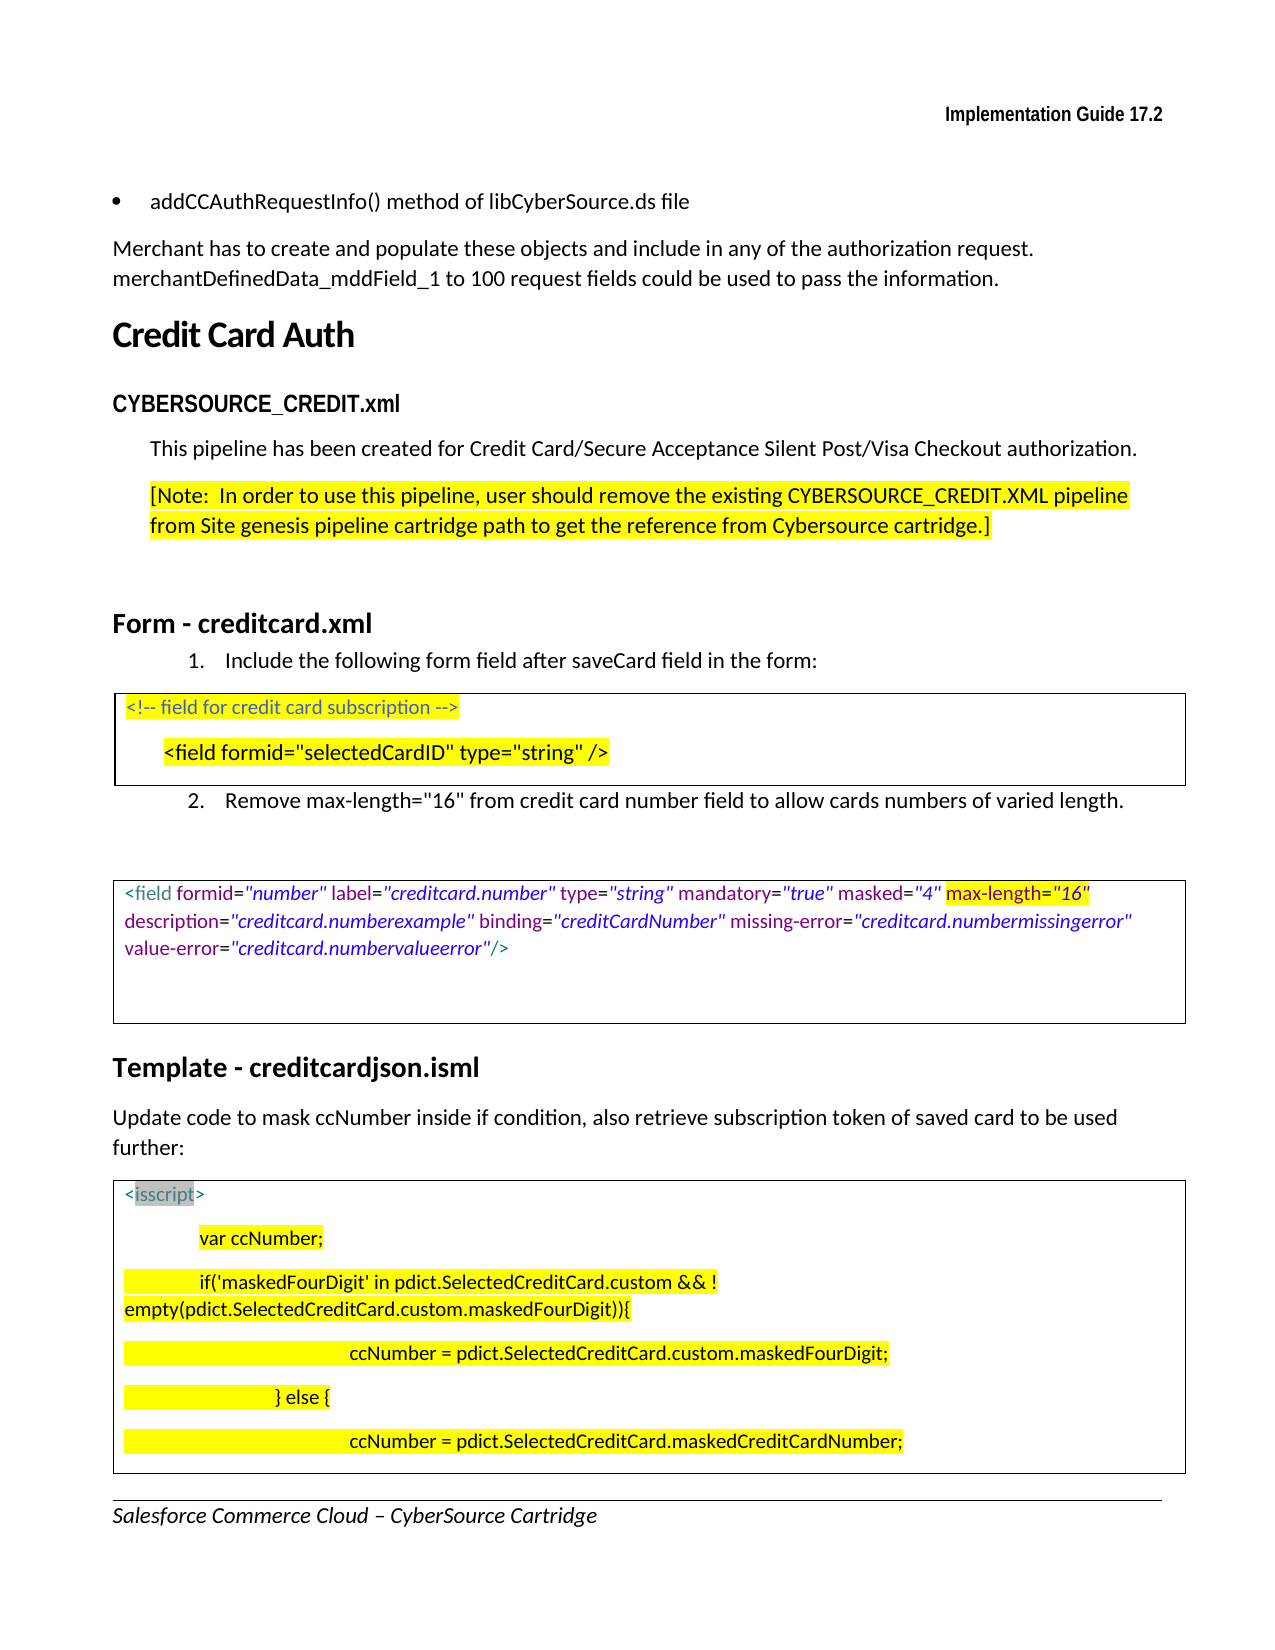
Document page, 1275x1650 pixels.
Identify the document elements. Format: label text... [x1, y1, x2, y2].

list Include the following form field after saveCard field in the form: [187, 646, 1162, 674]
subtitle Form - creditcard.xml [112, 605, 1162, 641]
table_header <!-- field for credit card subscription --> <field formid="selectedCardID" type="string" /> [116, 694, 1185, 785]
text Update code to mask ccNumber inside if condition, also retrieve subscription token of saved card to be used further: [112, 1103, 1162, 1161]
list Remove max-length="16" from credit card number field to allow cards numbers of varied length. [187, 786, 1162, 814]
subtitle Credit Card Auth [112, 311, 1162, 357]
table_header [114, 1181, 1185, 1473]
text [Note: In order to use this pipeline, user should remove the existing CYBERSOURCE_CREDIT.XML pipeline from Site genesis pipeline cartridge path to get the reference from Cybersource cartridge.] [150, 481, 1162, 539]
table_header <field formid="number" label="creditcard.number" type="string" mandatory="true" masked="4" max-length="16" description="creditcard.numberexample" binding="creditCardNumber" missing-error="creditcard.numbermissingerror" value-error="creditcard.numbervalueerror"/> [114, 881, 1185, 1023]
subtitle Template - creditcardjson.isml [112, 1049, 1162, 1085]
subtitle CYBERSOURCE_CREDIT.xml [112, 389, 1162, 417]
text This pipeline has been created for Credit Card/Secure Acceptance Silent Post/Visa Checkout authorization. [150, 434, 1162, 462]
list addCCAuthRequestInfo() method of libCyberSource.ds file [112, 187, 1162, 215]
text Merchant has to create and populate these objects and include in any of the authorization request. merchantDefinedData_mddField_1 to 100 request fields could be used to pass the information. [112, 234, 1162, 292]
